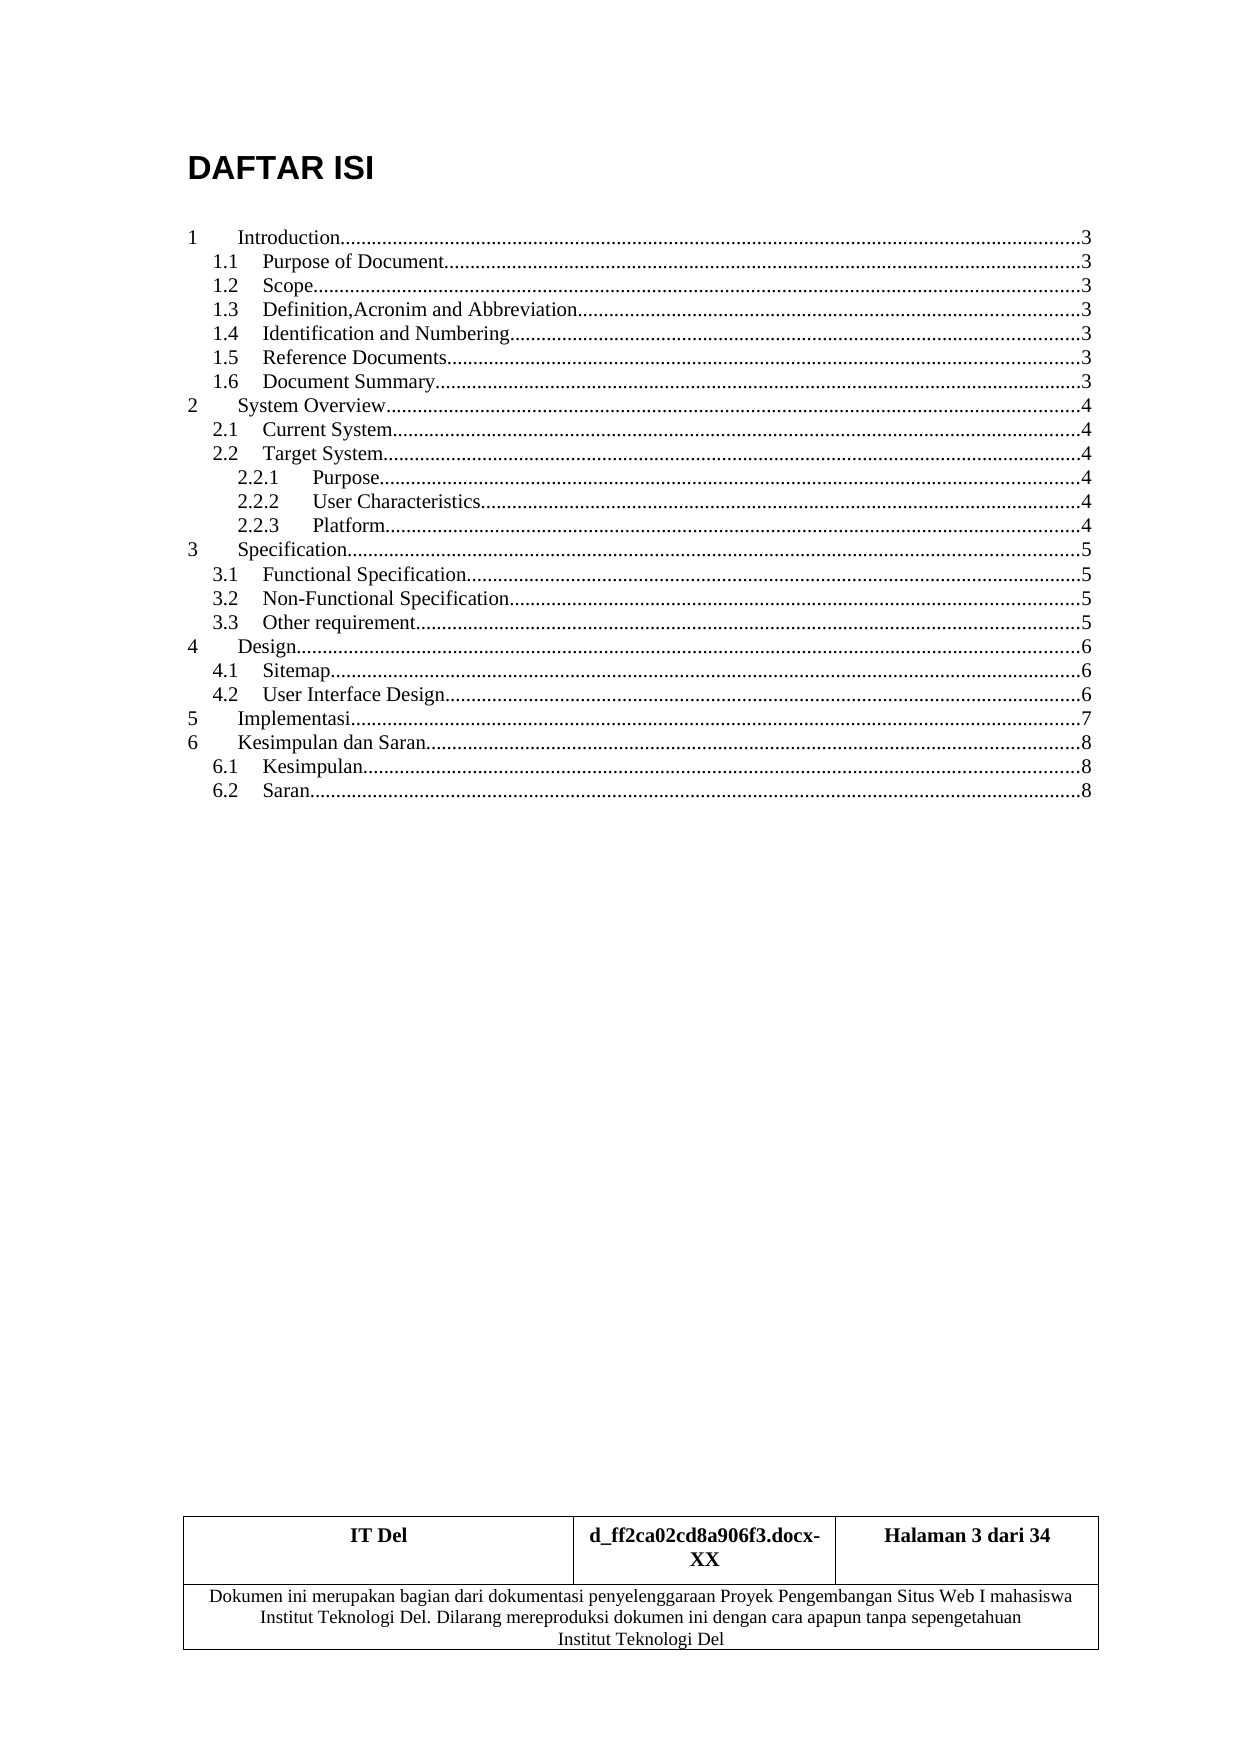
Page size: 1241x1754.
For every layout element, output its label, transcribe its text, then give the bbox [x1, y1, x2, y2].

text 2.2.2 User Characteristics 4 [237, 489, 1092, 513]
text 6.2 Saran 8 [212, 778, 1092, 802]
text 1.4 Identification and Numbering 3 [212, 321, 1092, 345]
text 1.3 Definition,Acronim and Abbreviation 3 [212, 297, 1092, 321]
text 3.2 Non-Functional Specification 5 [212, 586, 1092, 609]
text 2 System Overview 4 [187, 393, 1092, 417]
text 2.2.1 Purpose 4 [237, 465, 1092, 489]
text 4.1 Sitemap 6 [212, 658, 1092, 682]
text 6.1 Kesimpulan 8 [212, 754, 1092, 778]
text 5 Implementasi 7 [187, 706, 1092, 730]
text 1 Introduction 3 [187, 224, 1092, 249]
text 4.2 User Interface Design 6 [212, 682, 1092, 706]
text 3 Specification 5 [187, 537, 1092, 561]
text DAFTAR ISI [187, 148, 1092, 186]
text 2.1 Current System 4 [212, 417, 1092, 441]
text 6 Kesimpulan dan Saran 8 [187, 730, 1092, 754]
text 3.1 Functional Specification 5 [212, 561, 1092, 586]
text 1.6 Document Summary 3 [212, 369, 1092, 393]
text 1.5 Reference Documents 3 [212, 345, 1092, 369]
text 2.2 Target System 4 [212, 441, 1092, 465]
text 2.2.3 Platform 4 [237, 513, 1092, 537]
text 4 Design 6 [187, 634, 1092, 658]
text 1.1 Purpose of Document 3 [212, 249, 1092, 273]
text 3.3 Other requirement 5 [212, 609, 1092, 634]
text 1.2 Scope 3 [212, 273, 1092, 297]
